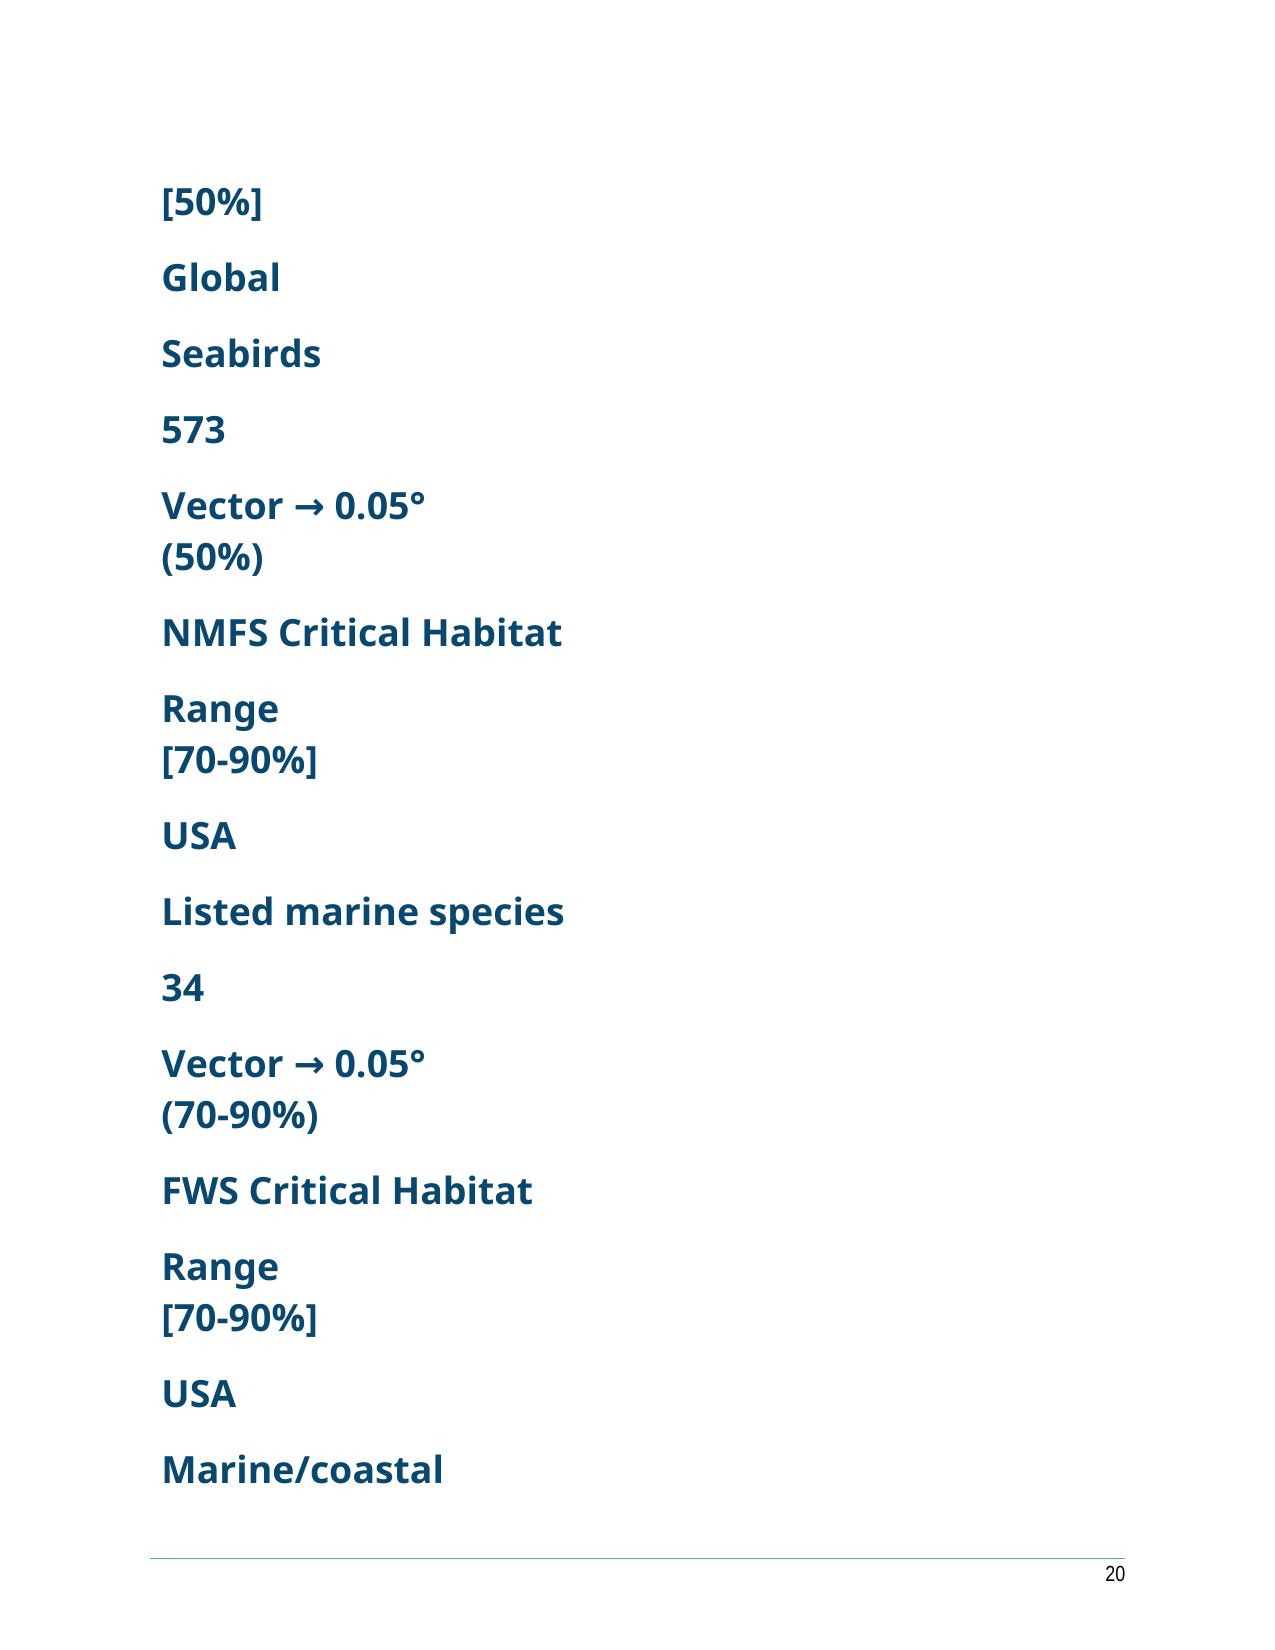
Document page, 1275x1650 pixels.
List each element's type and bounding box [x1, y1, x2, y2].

table_header [150, 150, 1125, 1495]
